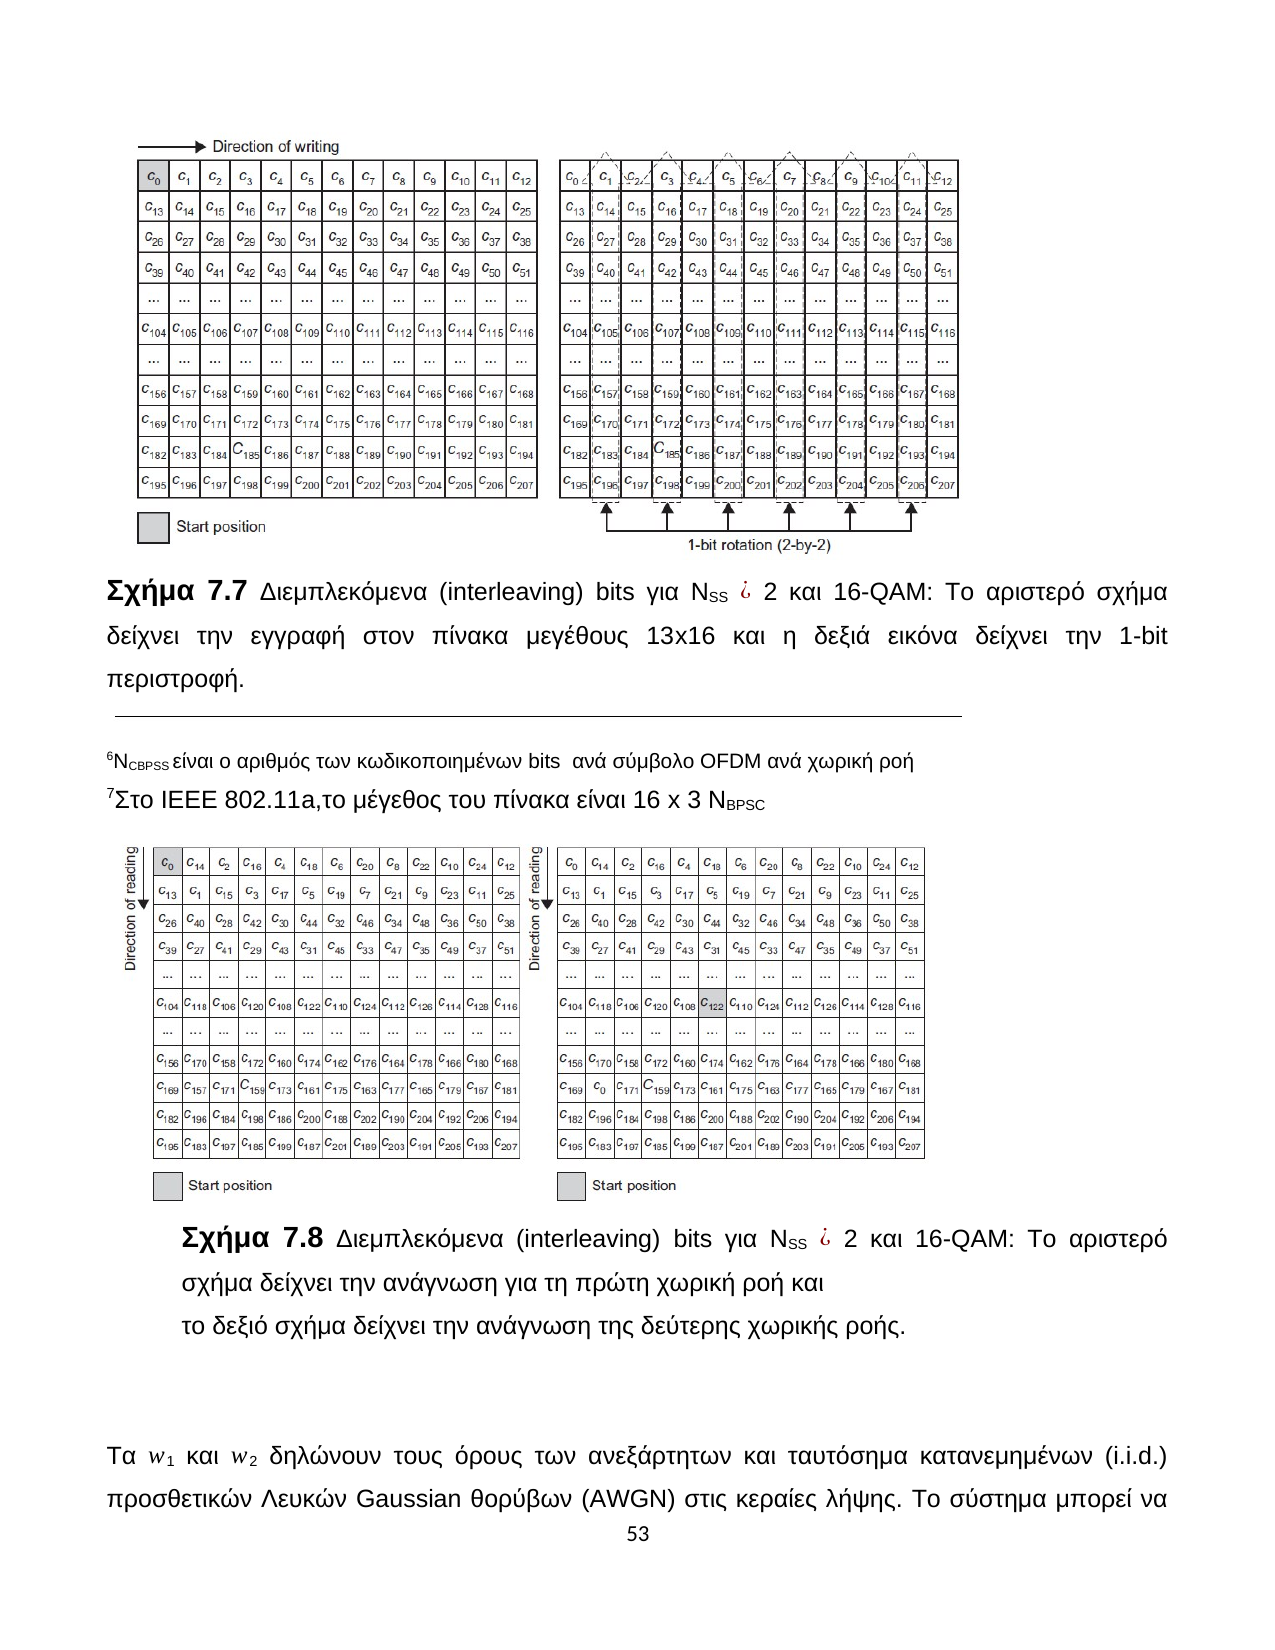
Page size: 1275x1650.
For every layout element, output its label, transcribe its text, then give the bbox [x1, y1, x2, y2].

picture [106, 118, 971, 560]
text Σχήμα 7.8 Διεμπλεκόμενα (interleaving) bits για NSS 2 και 16-QAM: Το αριστερό σχήμα δείχνει την ανάγνωση για τη πρώτη χωρική ροή και [181, 1220, 1169, 1297]
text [106, 1441, 1169, 1512]
text το δεξιό σχήμα δείχνει την ανάγνωση της δεύτερης χωρικής ροής. [181, 1311, 1169, 1340]
text 6NCBPSS είναι ο αριθμός των κωδικοποιημένων bits ανά σύμβολο OFDM ανά χωρική ροή [106, 749, 1169, 773]
text 7Στο IEEE 802.11a,το μέγεθος του πίνακα είναι 16 x 3 ΝΒPSC [106, 785, 1169, 814]
text Σχήμα 7.7 Διεμπλεκόμενα (interleaving) bits για NSS 2 και 16-QAM: Το αριστερό σχήμα δείχνει την εγγραφή στον πίνακα μεγέθους 13x16 και η δεξιά εικόνα δείχνει την 1-bit περιστροφή. [106, 573, 1169, 693]
picture [106, 828, 972, 1207]
picture [106, 707, 971, 722]
